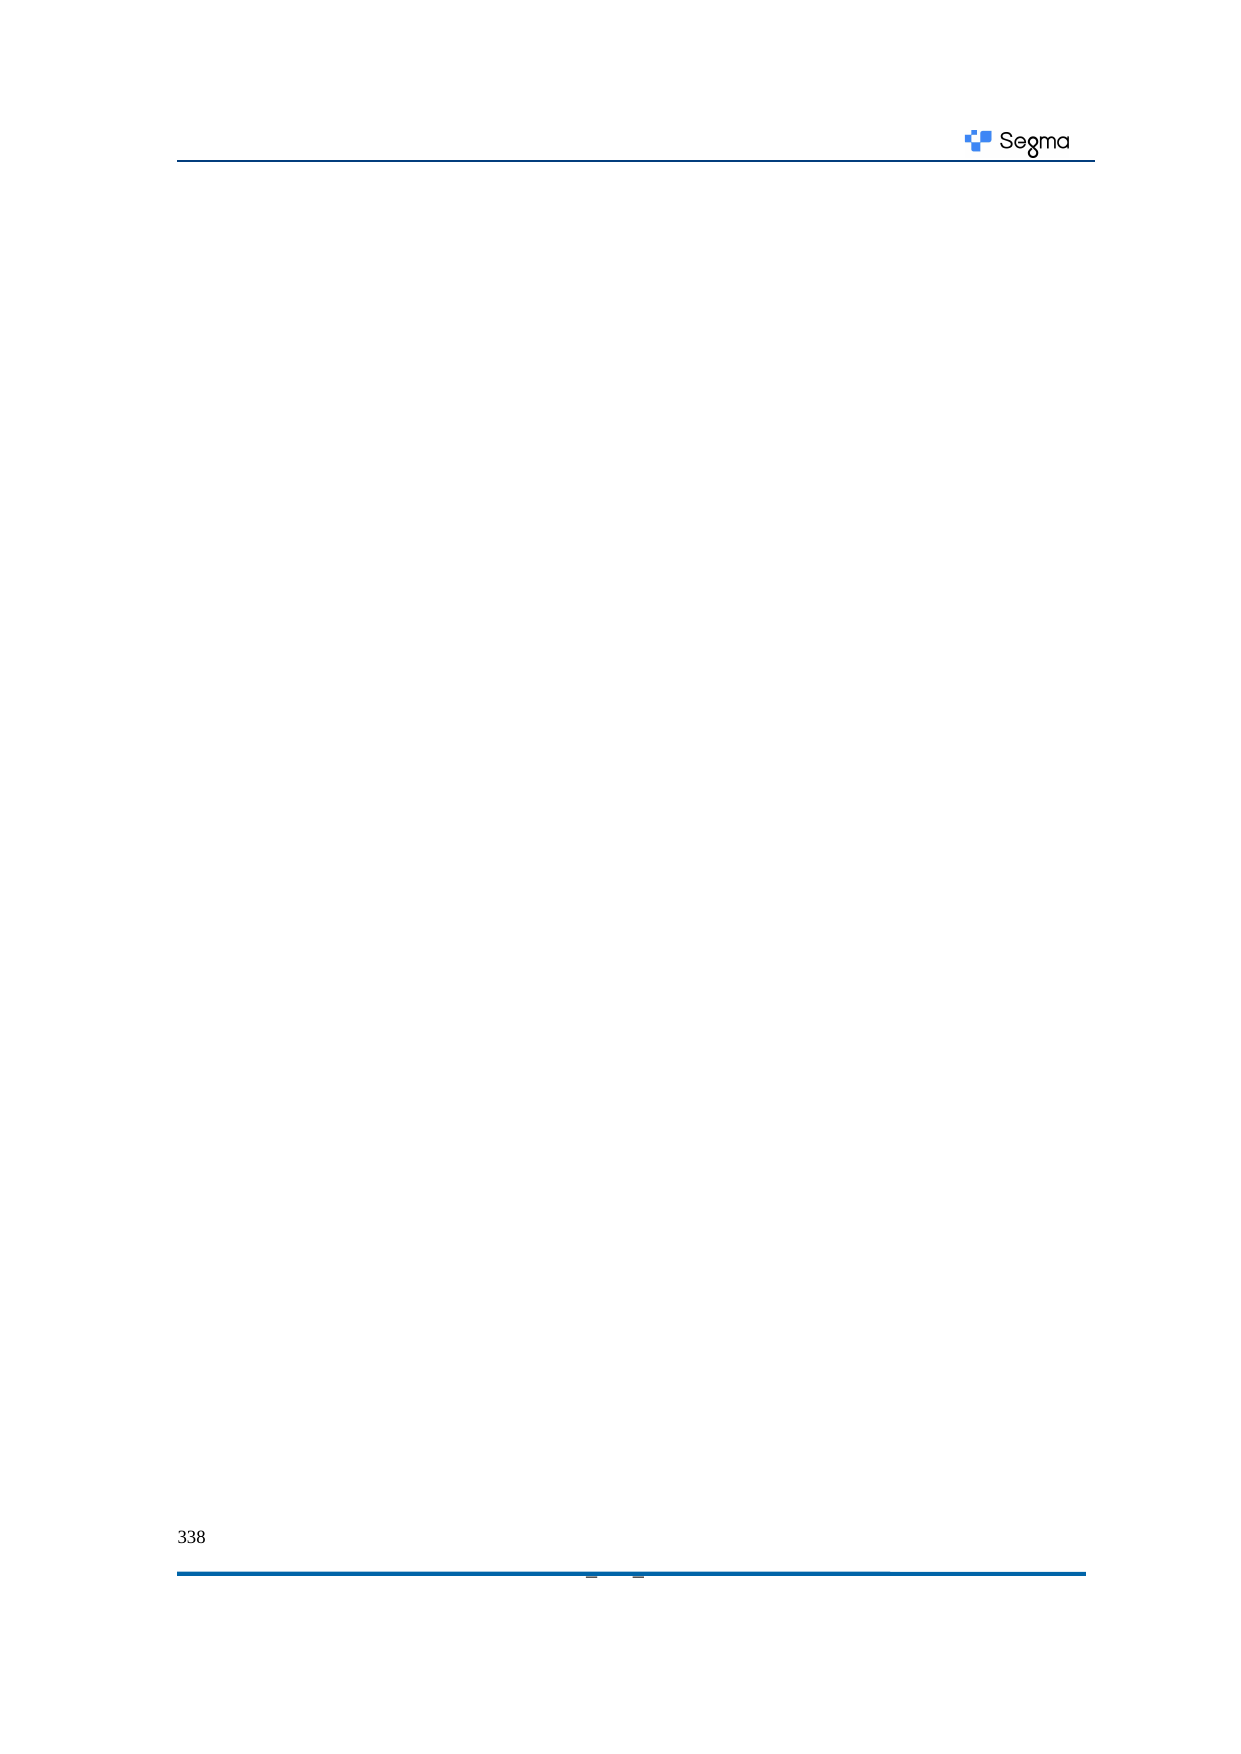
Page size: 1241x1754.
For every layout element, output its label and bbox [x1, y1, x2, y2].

picture [964, 130, 1069, 158]
